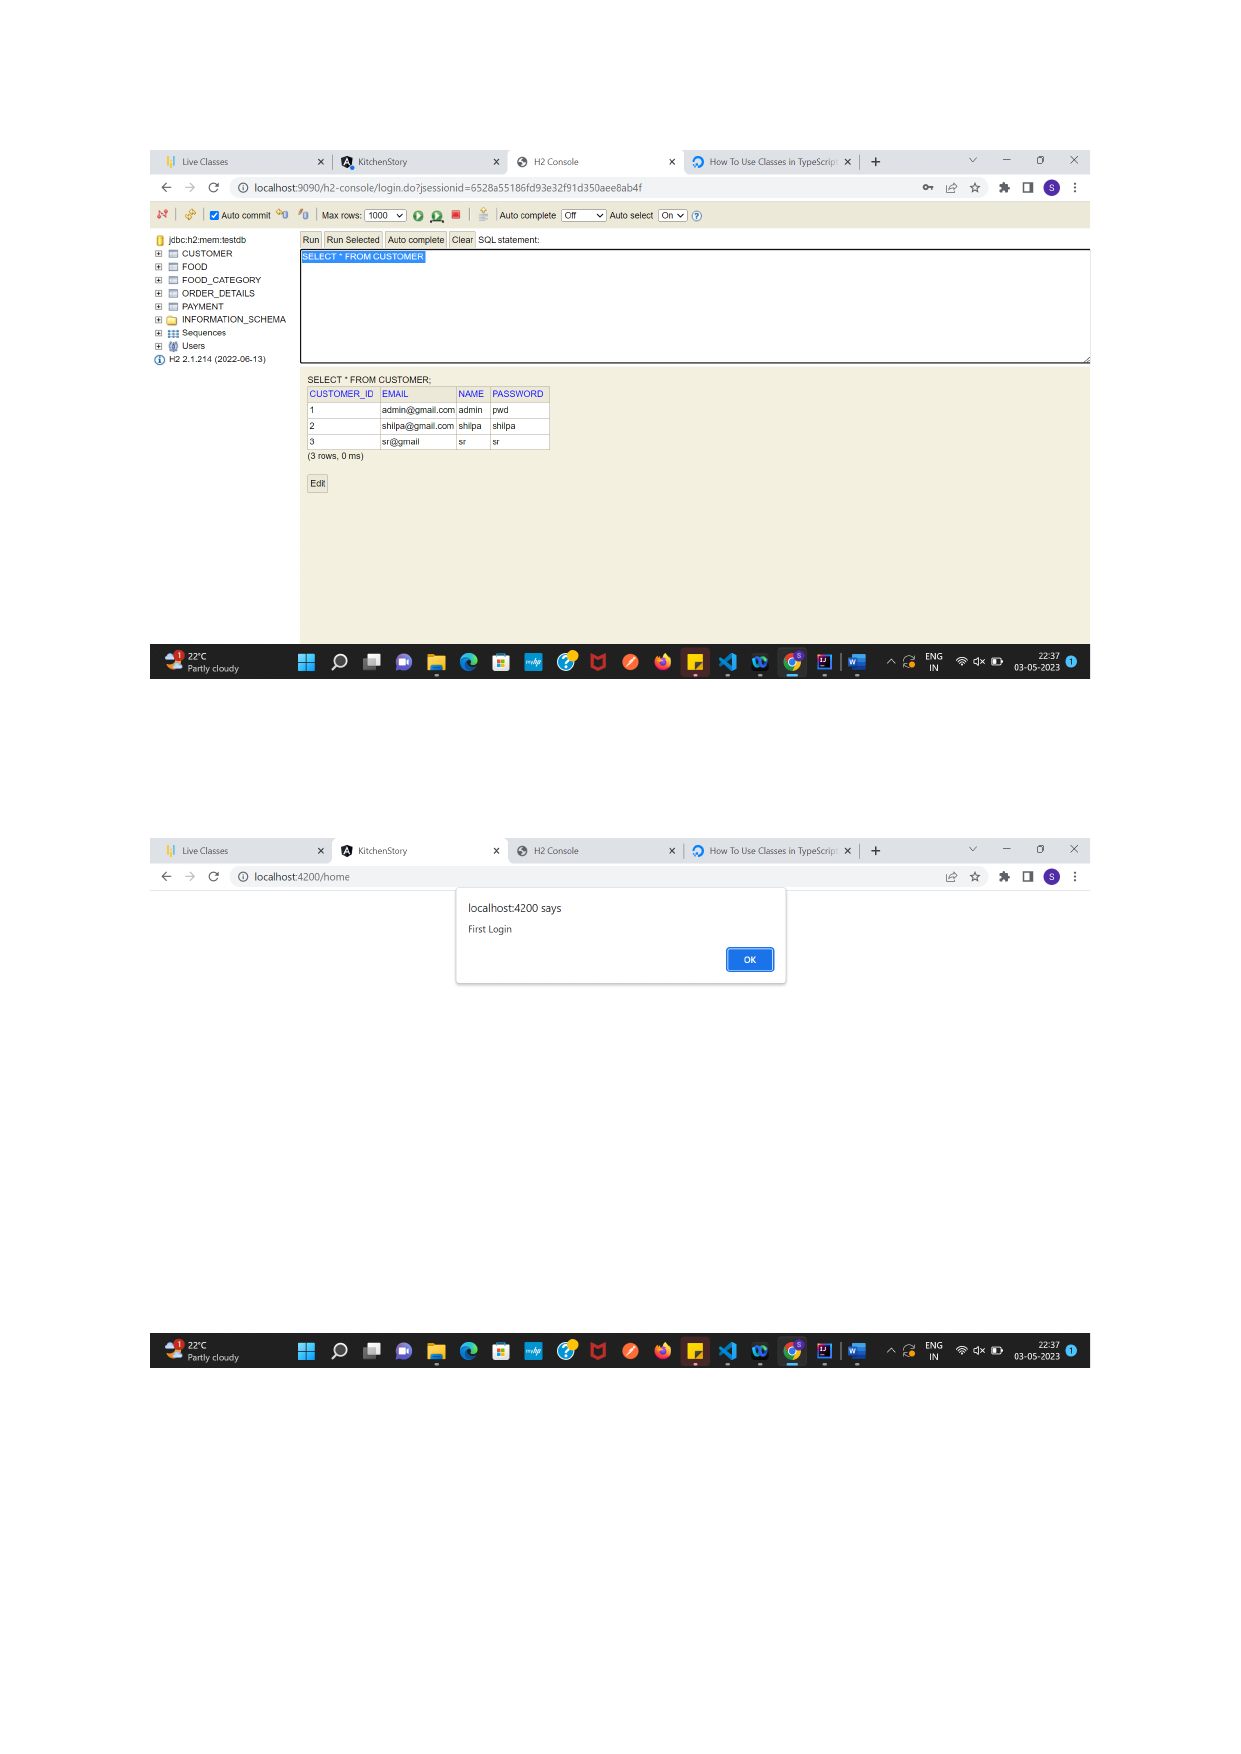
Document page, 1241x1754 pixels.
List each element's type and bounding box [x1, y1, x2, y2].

picture [150, 150, 1091, 679]
picture [150, 838, 1091, 1368]
